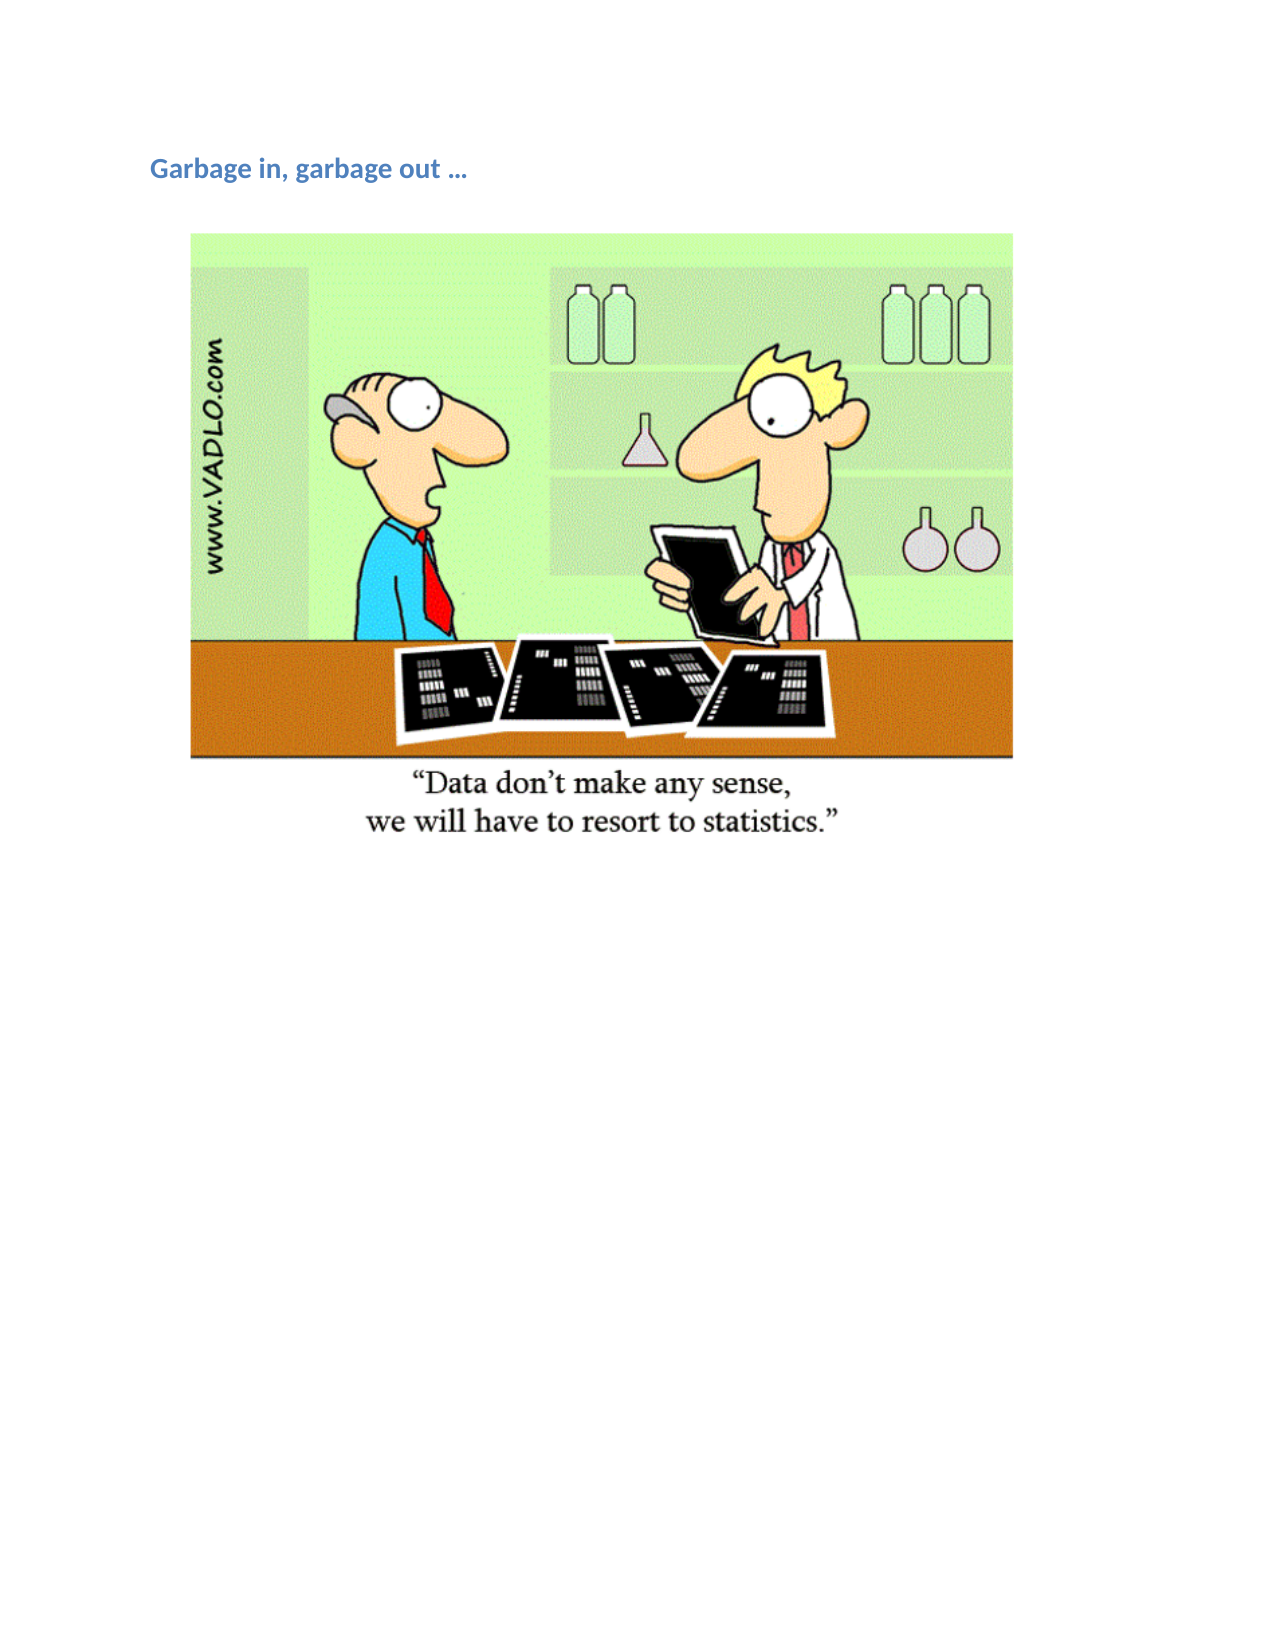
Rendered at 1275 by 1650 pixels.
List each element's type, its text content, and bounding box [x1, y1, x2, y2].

subtitle Garbage in, garbage out … [150, 150, 1125, 186]
picture [168, 204, 1044, 926]
